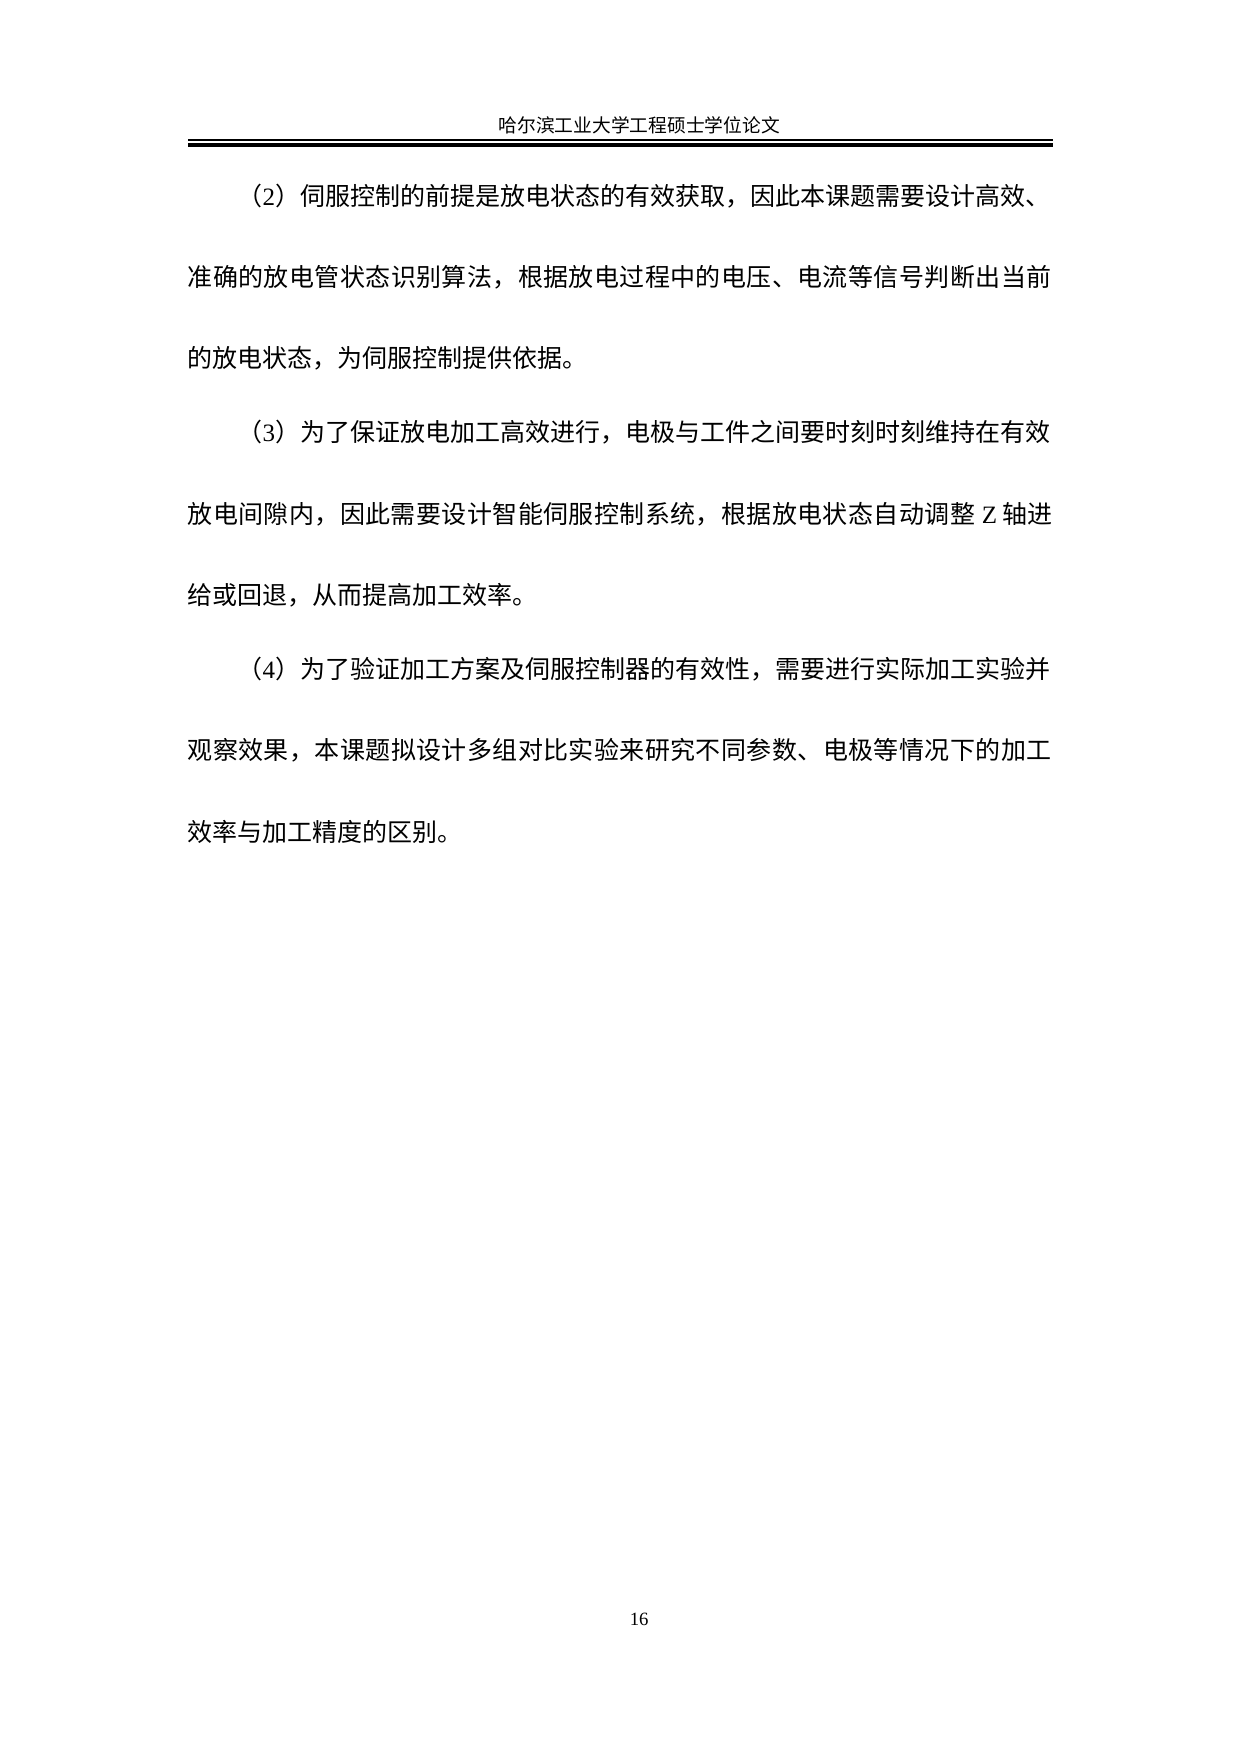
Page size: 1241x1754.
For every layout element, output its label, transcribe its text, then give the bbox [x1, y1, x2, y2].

text （4）为了验证加工方案及伺服控制器的有效性，需要进行实际加工实验并观察效果，本课题拟设计多组对比实验来研究不同参数、电极等情况下的加工效率与加工精度的区别。 [187, 635, 1053, 863]
text （2）伺服控制的前提是放电状态的有效获取，因此本课题需要设计高效、准确的放电管状态识别算法，根据放电过程中的电压、电流等信号判断出当前的放电状态，为伺服控制提供依据。 [187, 162, 1053, 389]
text （3）为了保证放电加工高效进行，电极与工件之间要时刻时刻维持在有效放电间隙内，因此需要设计智能伺服控制系统，根据放电状态自动调整Z轴进给或回退，从而提高加工效率。 [187, 398, 1053, 626]
